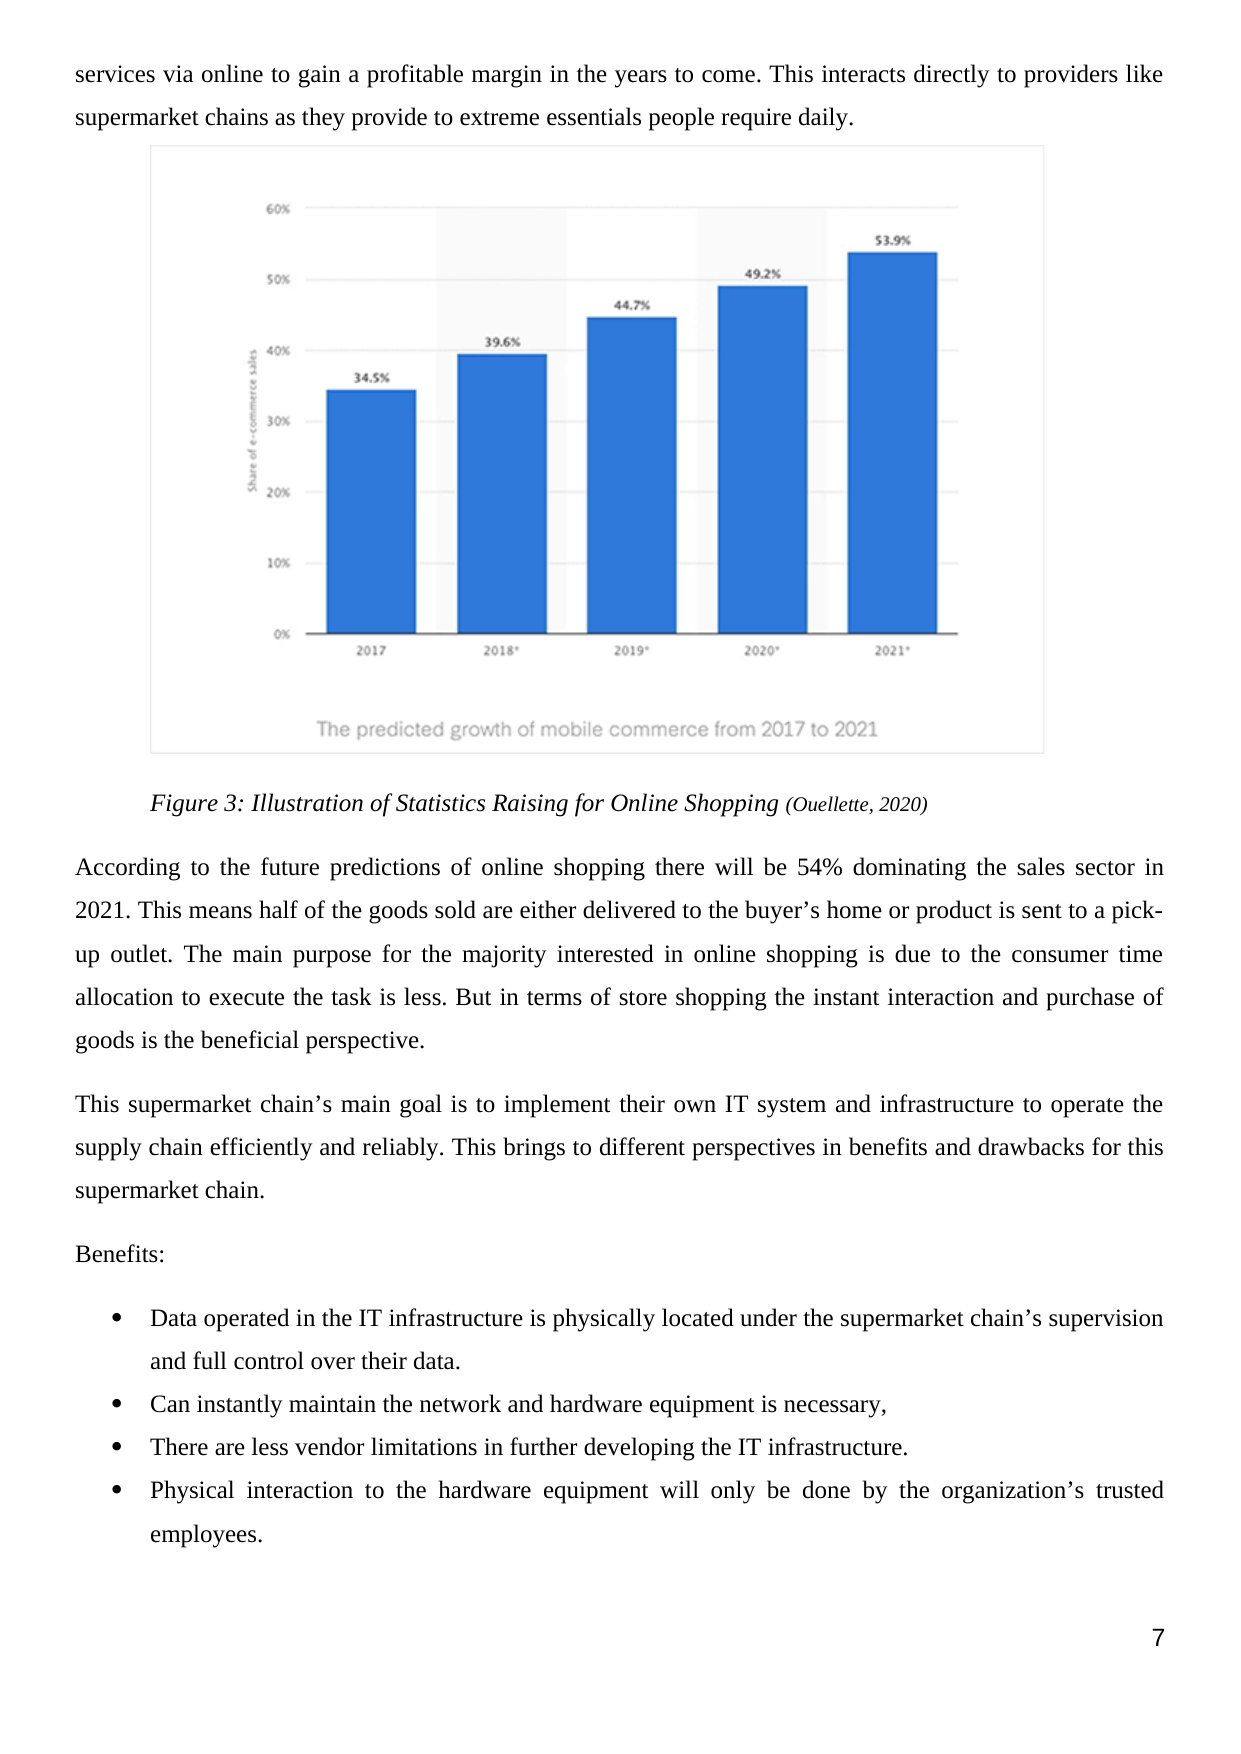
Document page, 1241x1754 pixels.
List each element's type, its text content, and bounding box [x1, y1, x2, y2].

text Figure 3: Illustration of Statistics Raising for Online Shopping (Ouellette, 2020) [75, 788, 1165, 817]
list Data operated in the IT infrastructure is physically located under the supermarket chain’s supervision and full control over their data. [112, 1303, 1165, 1375]
list Physical interaction to the hardware equipment will only be done by the organization’s trusted employees. [112, 1476, 1165, 1547]
text Benefits: [75, 1239, 1165, 1268]
picture [150, 145, 1045, 754]
text According to the future predictions of online shopping there will be 54% dominating the sales sector in 2021. This means half of the goods sold are either delivered to the buyer’s home or product is sent to a pick-up outlet. The main purpose for the majority interested in online shopping is due to the consumer time allocation to execute the task is less. But in terms of store shopping the instant interaction and purchase of goods is the beneficial perspective. [75, 852, 1165, 1054]
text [75, 59, 1165, 131]
list There are less vendor limitations in further developing the IT infrastructure. [112, 1432, 1165, 1461]
text This supermarket chain’s main goal is to implement their own IT system and infrastructure to operate the supply chain efficiently and reliably. This brings to different perspectives in benefits and drawbacks for this supermarket chain. [75, 1089, 1165, 1204]
list Can instantly maintain the network and hardware equipment is necessary, [112, 1389, 1165, 1418]
